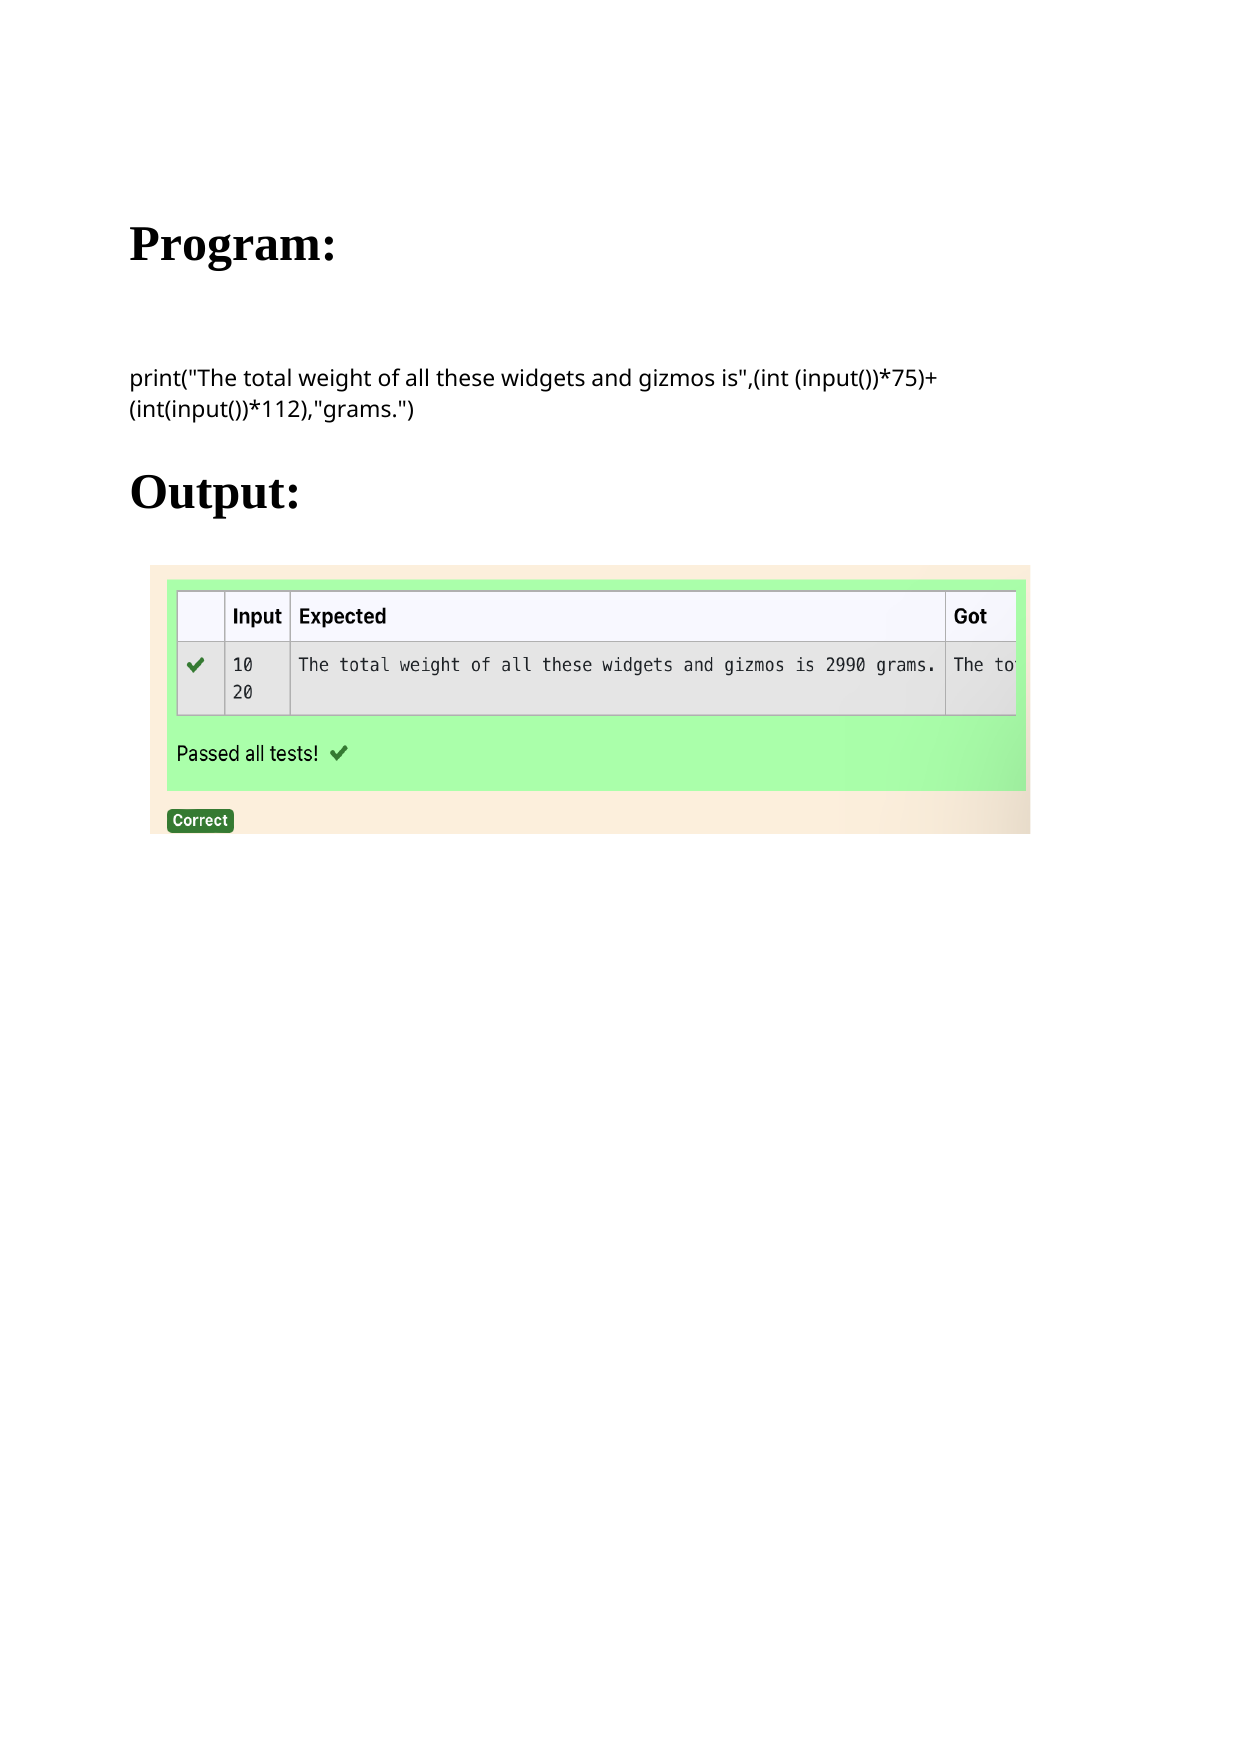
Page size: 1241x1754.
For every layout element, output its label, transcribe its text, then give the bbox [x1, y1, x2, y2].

subtitle Program: [129, 214, 1136, 271]
picture [150, 565, 1031, 834]
text print("The total weight of all these widgets and gizmos is",(int (input())*75)+(int(input())*112),"grams.") [129, 362, 1136, 424]
subtitle Output: [129, 462, 1136, 520]
